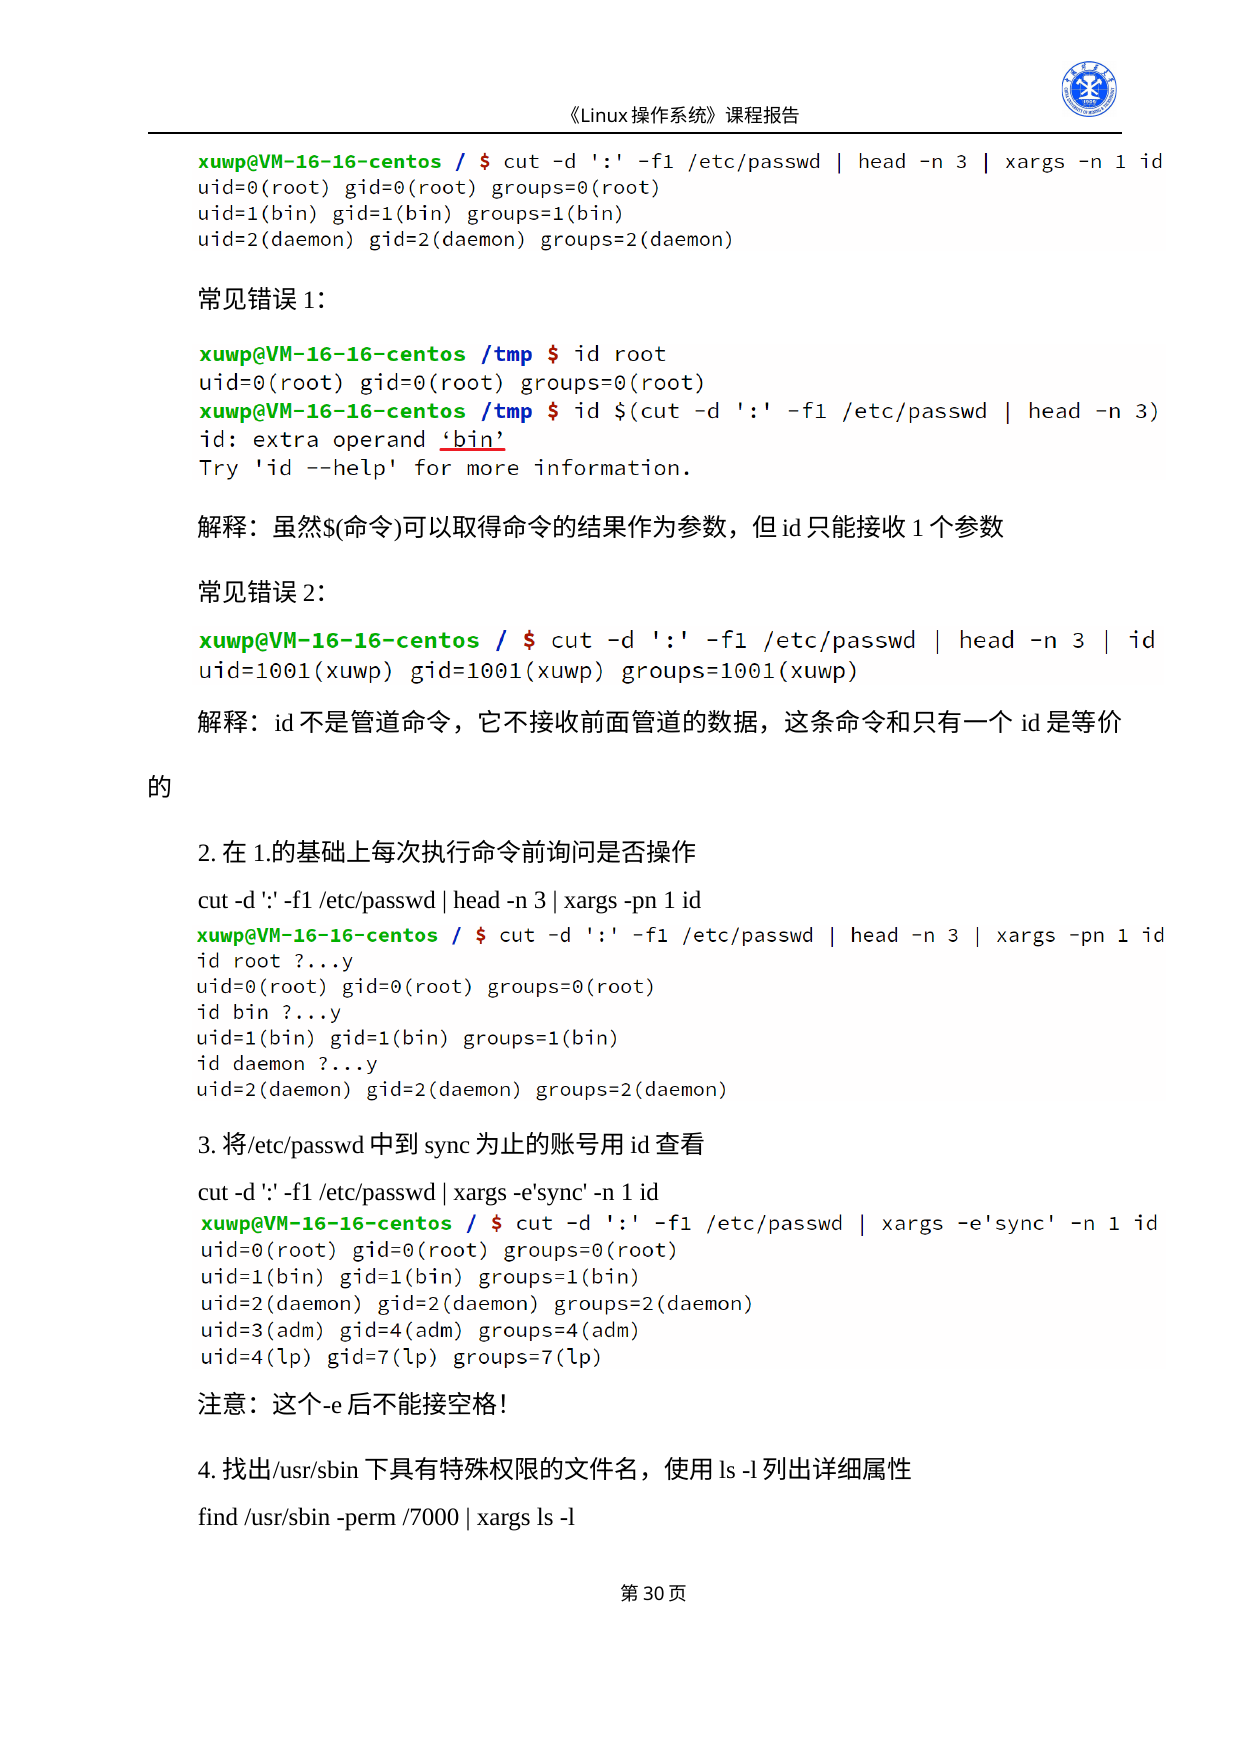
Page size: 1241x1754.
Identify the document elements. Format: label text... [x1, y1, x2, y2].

picture [192, 344, 1167, 480]
text 解释：虽然$(命令)可以取得命令的结果作为参数，但id只能接收1个参数 [148, 493, 1122, 558]
text 解释：id不是管道命令，它不接收前面管道的数据，这条命令和只有一个id是等价的 [148, 688, 1122, 818]
picture [192, 1210, 1167, 1369]
picture [192, 626, 1164, 685]
text cut -d ':' -f1 /etc/passwd | xargs -e'sync' -n 1 id [148, 1176, 1122, 1208]
text 常见错误1： [148, 266, 1122, 331]
picture [192, 925, 1167, 1101]
text 2. 在1.的基础上每次执行命令前询问是否操作 [148, 818, 1122, 883]
text 3. 将/etc/passwd中到sync为止的账号用id查看 [148, 1111, 1122, 1176]
picture [192, 150, 1167, 251]
text 常见错误2： [148, 558, 1122, 623]
text cut -d ':' -f1 /etc/passwd | head -n 3 | xargs -pn 1 id [148, 883, 1122, 916]
text find /usr/sbin -perm /7000 | xargs ls -l [148, 1501, 1122, 1533]
text 注意：这个-e后不能接空格！ [148, 1371, 1122, 1436]
text 4. 找出/usr/sbin下具有特殊权限的文件名，使用ls -l列出详细属性 [148, 1436, 1122, 1501]
picture [1061, 61, 1117, 117]
